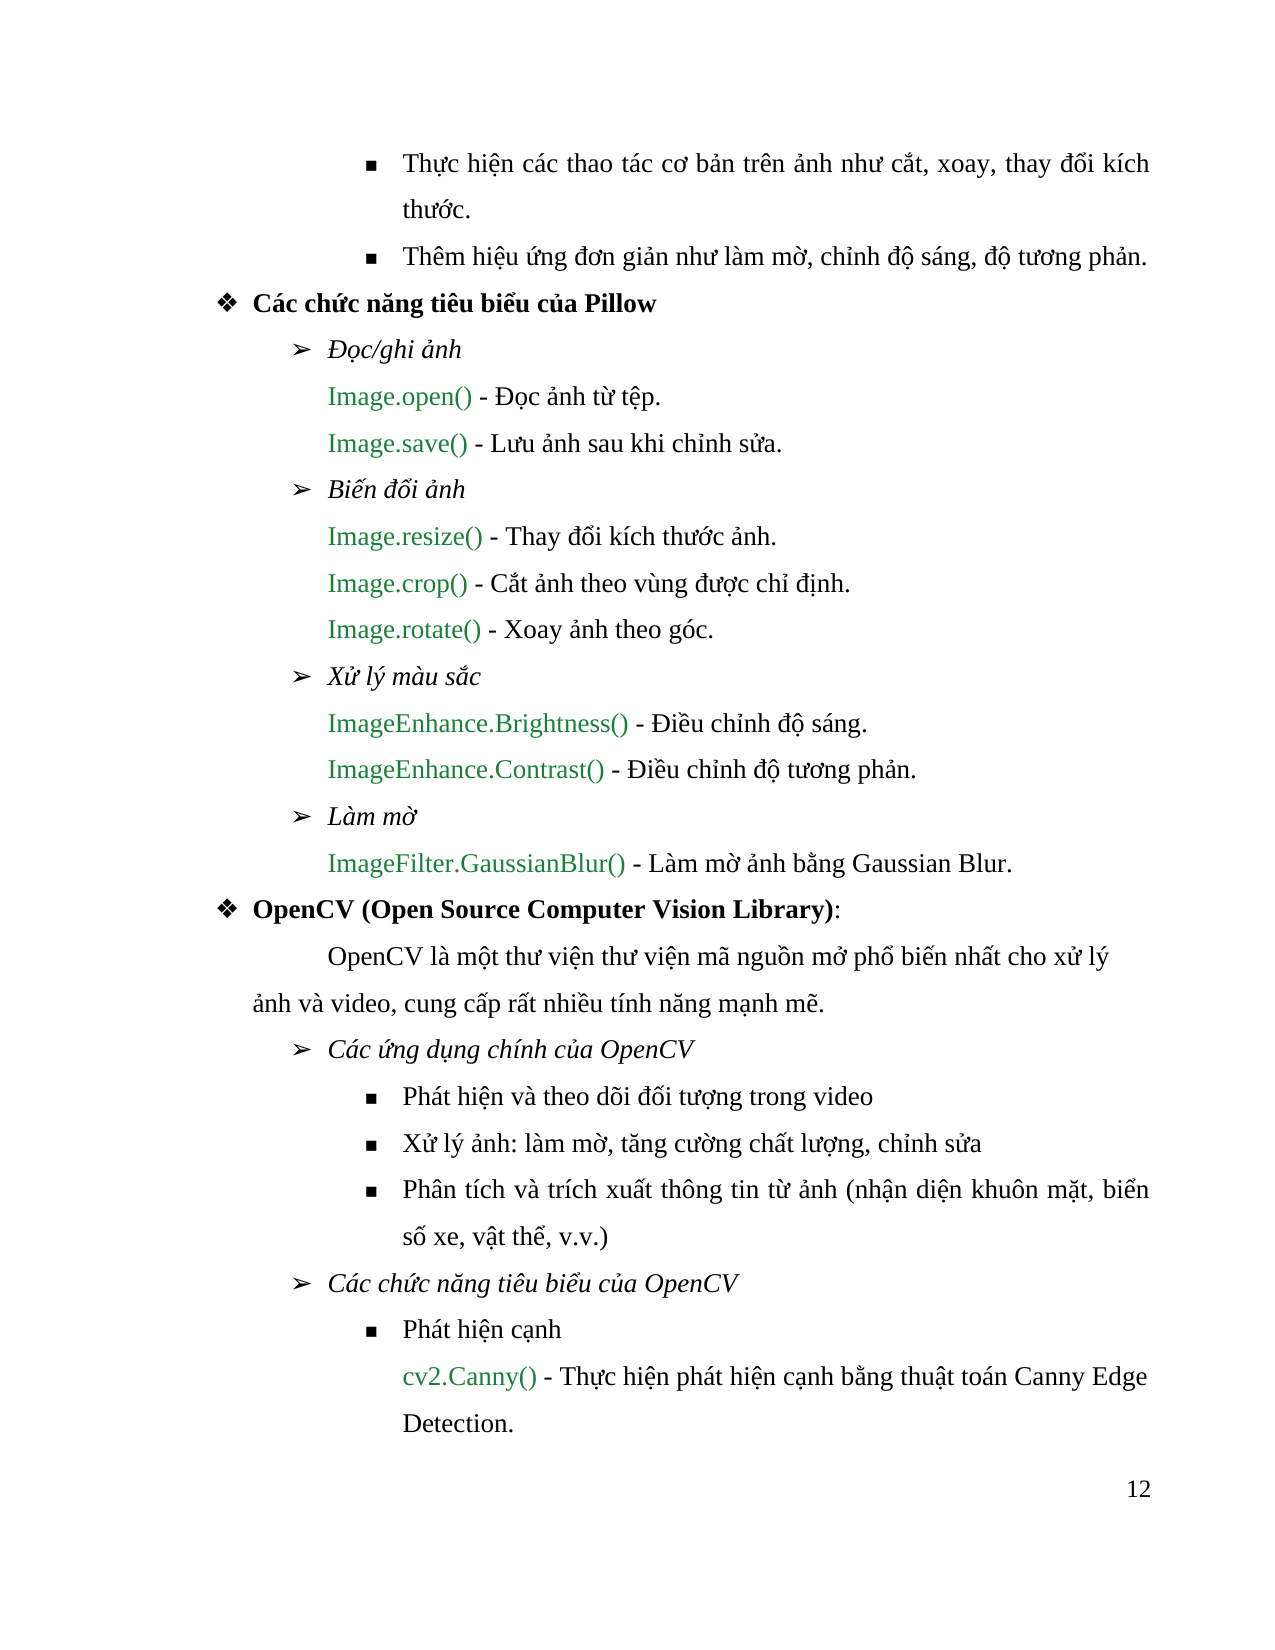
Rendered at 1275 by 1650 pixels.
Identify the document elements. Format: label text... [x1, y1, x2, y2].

list Phát hiện và theo dõi đối tượng trong video [365, 1080, 1151, 1111]
list Phân tích và trích xuất thông tin từ ảnh (nhận diện khuôn mặt, biển số xe, vật thể, v.v.) [365, 1173, 1151, 1251]
list Thực hiện các thao tác cơ bản trên ảnh như cắt, xoay, thay đổi kích thước. [365, 147, 1151, 225]
list Làm mờ ImageFilter.GaussianBlur() - Làm mờ ảnh bằng Gaussian Blur. [290, 800, 1151, 878]
list Các chức năng tiêu biểu của OpenCV [290, 1267, 1151, 1298]
list Xử lý màu sắc ImageEnhance.Brightness() - Điều chỉnh độ sáng. ImageEnhance.Contrast() - Điều chỉnh độ tương phản. [290, 660, 1151, 785]
list OpenCV (Open Source Computer Vision Library): OpenCV là một thư viện thư viện mã nguồn mở phổ biến nhất cho xử lý ảnh và video, cung cấp rất nhiều tính năng mạnh mẽ. [215, 893, 1151, 1018]
list Đọc/ghi ảnh Image.open() - Đọc ảnh từ tệp. Image.save() - Lưu ảnh sau khi chỉnh sửa. [290, 333, 1151, 458]
list Biến đổi ảnh Image.resize() - Thay đổi kích thước ảnh. Image.crop() - Cắt ảnh theo vùng được chỉ định. Image.rotate() - Xoay ảnh theo góc. [290, 473, 1151, 645]
list Các ứng dụng chính của OpenCV [290, 1033, 1151, 1065]
list Thêm hiệu ứng đơn giản như làm mờ, chỉnh độ sáng, độ tương phản. [365, 240, 1151, 271]
list Xử lý ảnh: làm mờ, tăng cường chất lượng, chỉnh sửa [365, 1127, 1151, 1158]
list Các chức năng tiêu biểu của Pillow [215, 287, 1151, 318]
list Phát hiện cạnh cv2.Canny() - Thực hiện phát hiện cạnh bằng thuật toán Canny Edge Detection. [365, 1313, 1151, 1438]
